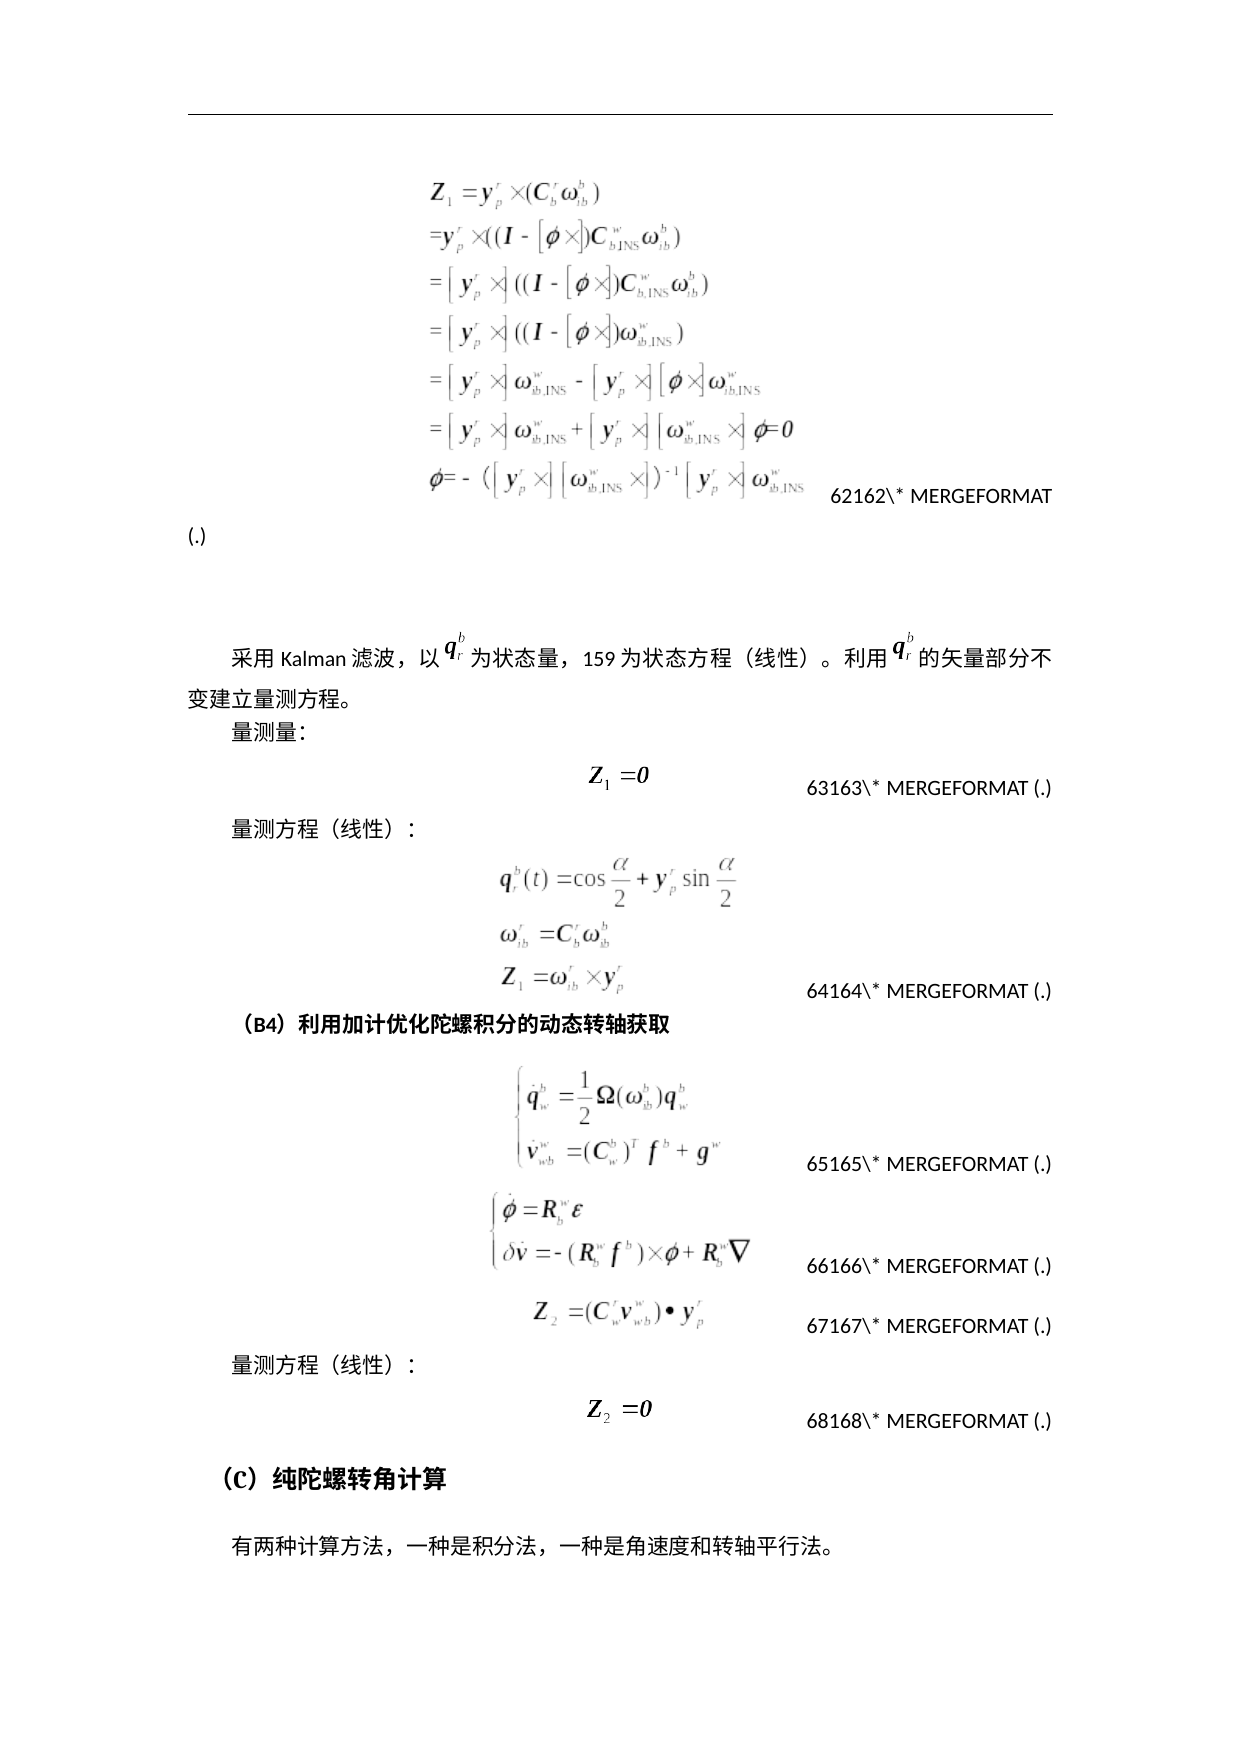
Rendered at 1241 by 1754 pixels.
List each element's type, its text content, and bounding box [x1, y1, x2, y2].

text 量测量： [187, 714, 1053, 747]
text 采用Kalman滤波，以为状态量，为状态方程（线性）。利用的矢量部分不变建立量测方程。 [187, 617, 1053, 714]
subtitle （C）纯陀螺转角计算 [187, 1445, 1053, 1510]
text 量测方程（线性）： [187, 1348, 1053, 1380]
text 量测方程（线性）： [187, 812, 1053, 844]
subtitle （B4）利用加计优化陀螺积分的动态转轴获取 [187, 1007, 1053, 1039]
text 有两种计算方法，一种是积分法，一种是角速度和转轴平行法。 [187, 1528, 1053, 1561]
